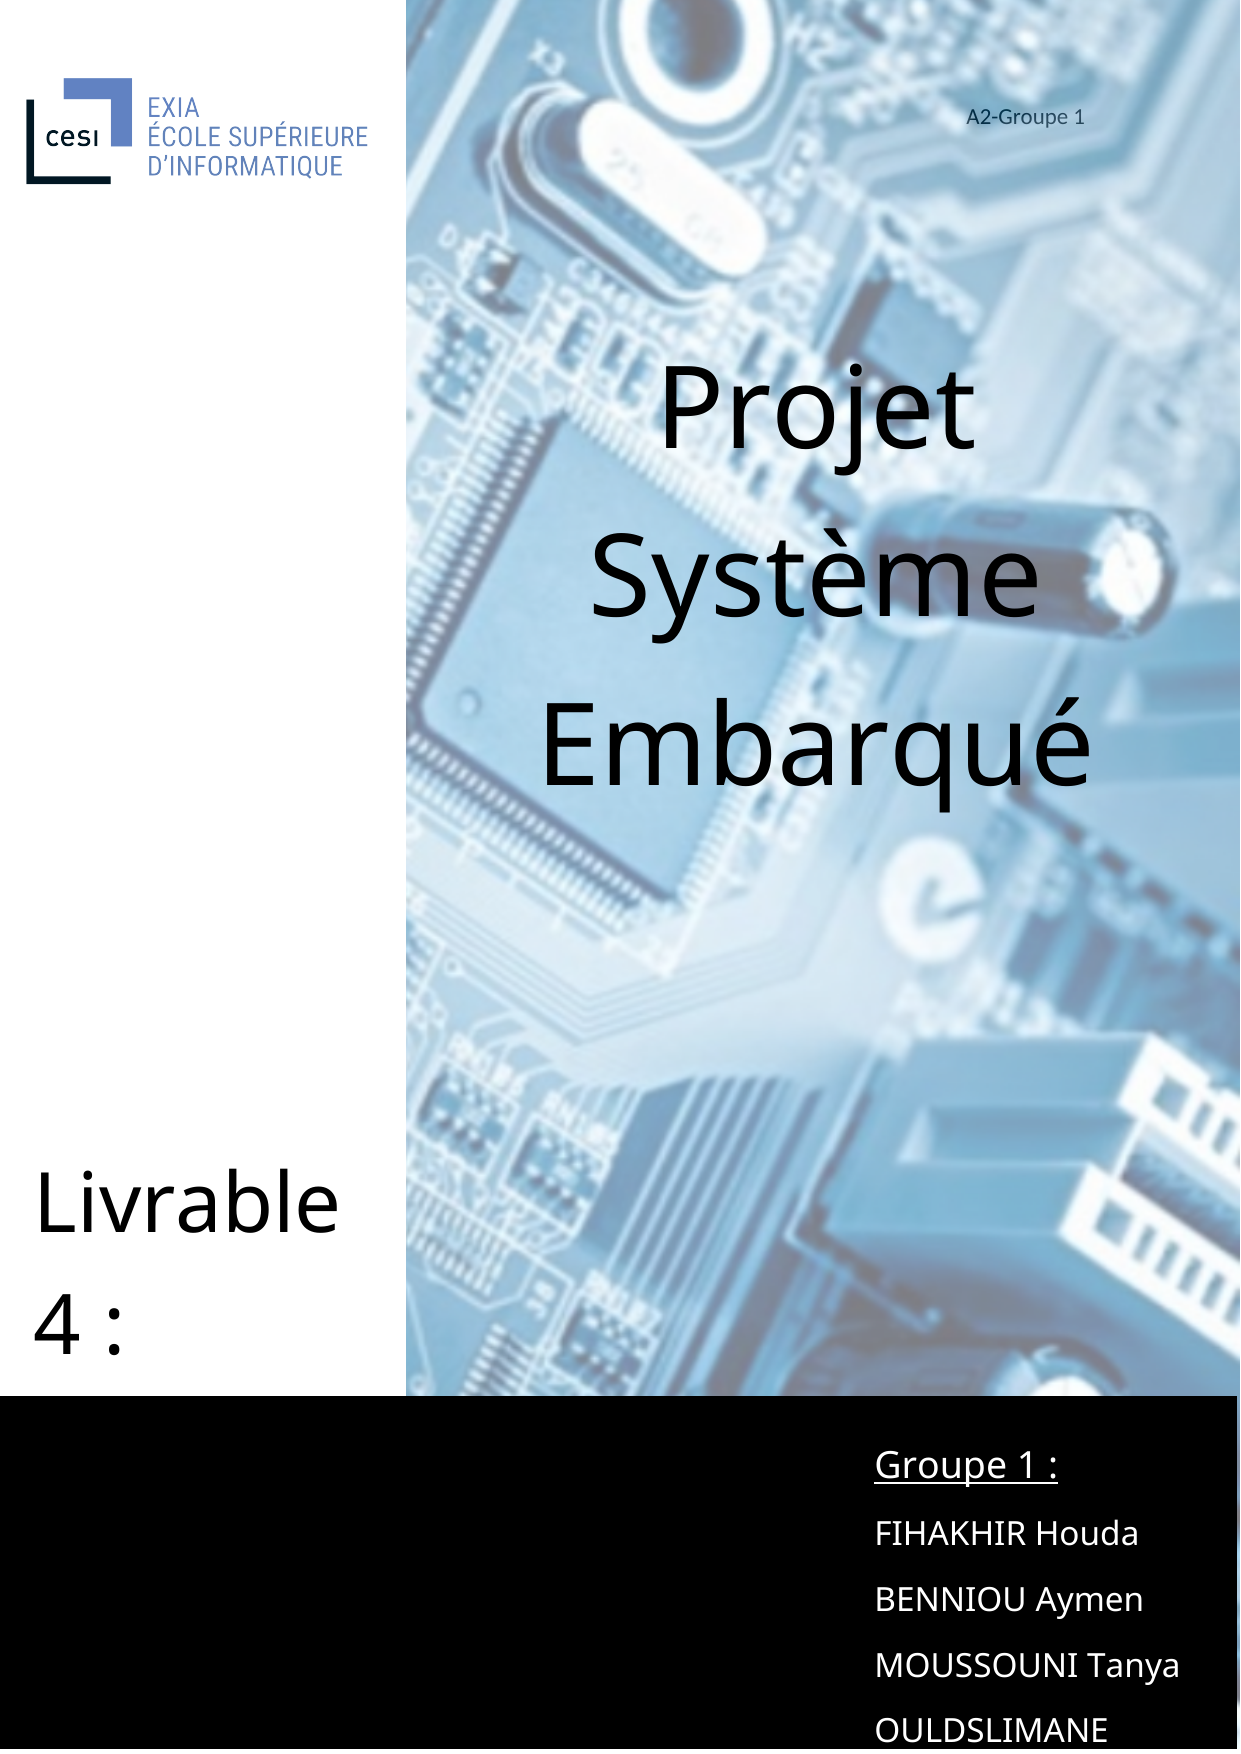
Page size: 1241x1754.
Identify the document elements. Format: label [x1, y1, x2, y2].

picture [1057, 113, 1067, 124]
picture [1075, 109, 1084, 124]
picture [980, 120, 990, 124]
picture [980, 109, 989, 119]
picture [1046, 113, 1055, 128]
picture [1033, 113, 1042, 124]
picture [1013, 113, 1019, 124]
picture [966, 109, 979, 124]
picture [1021, 113, 1031, 124]
picture [0, 1, 444, 260]
picture [999, 115, 1011, 124]
